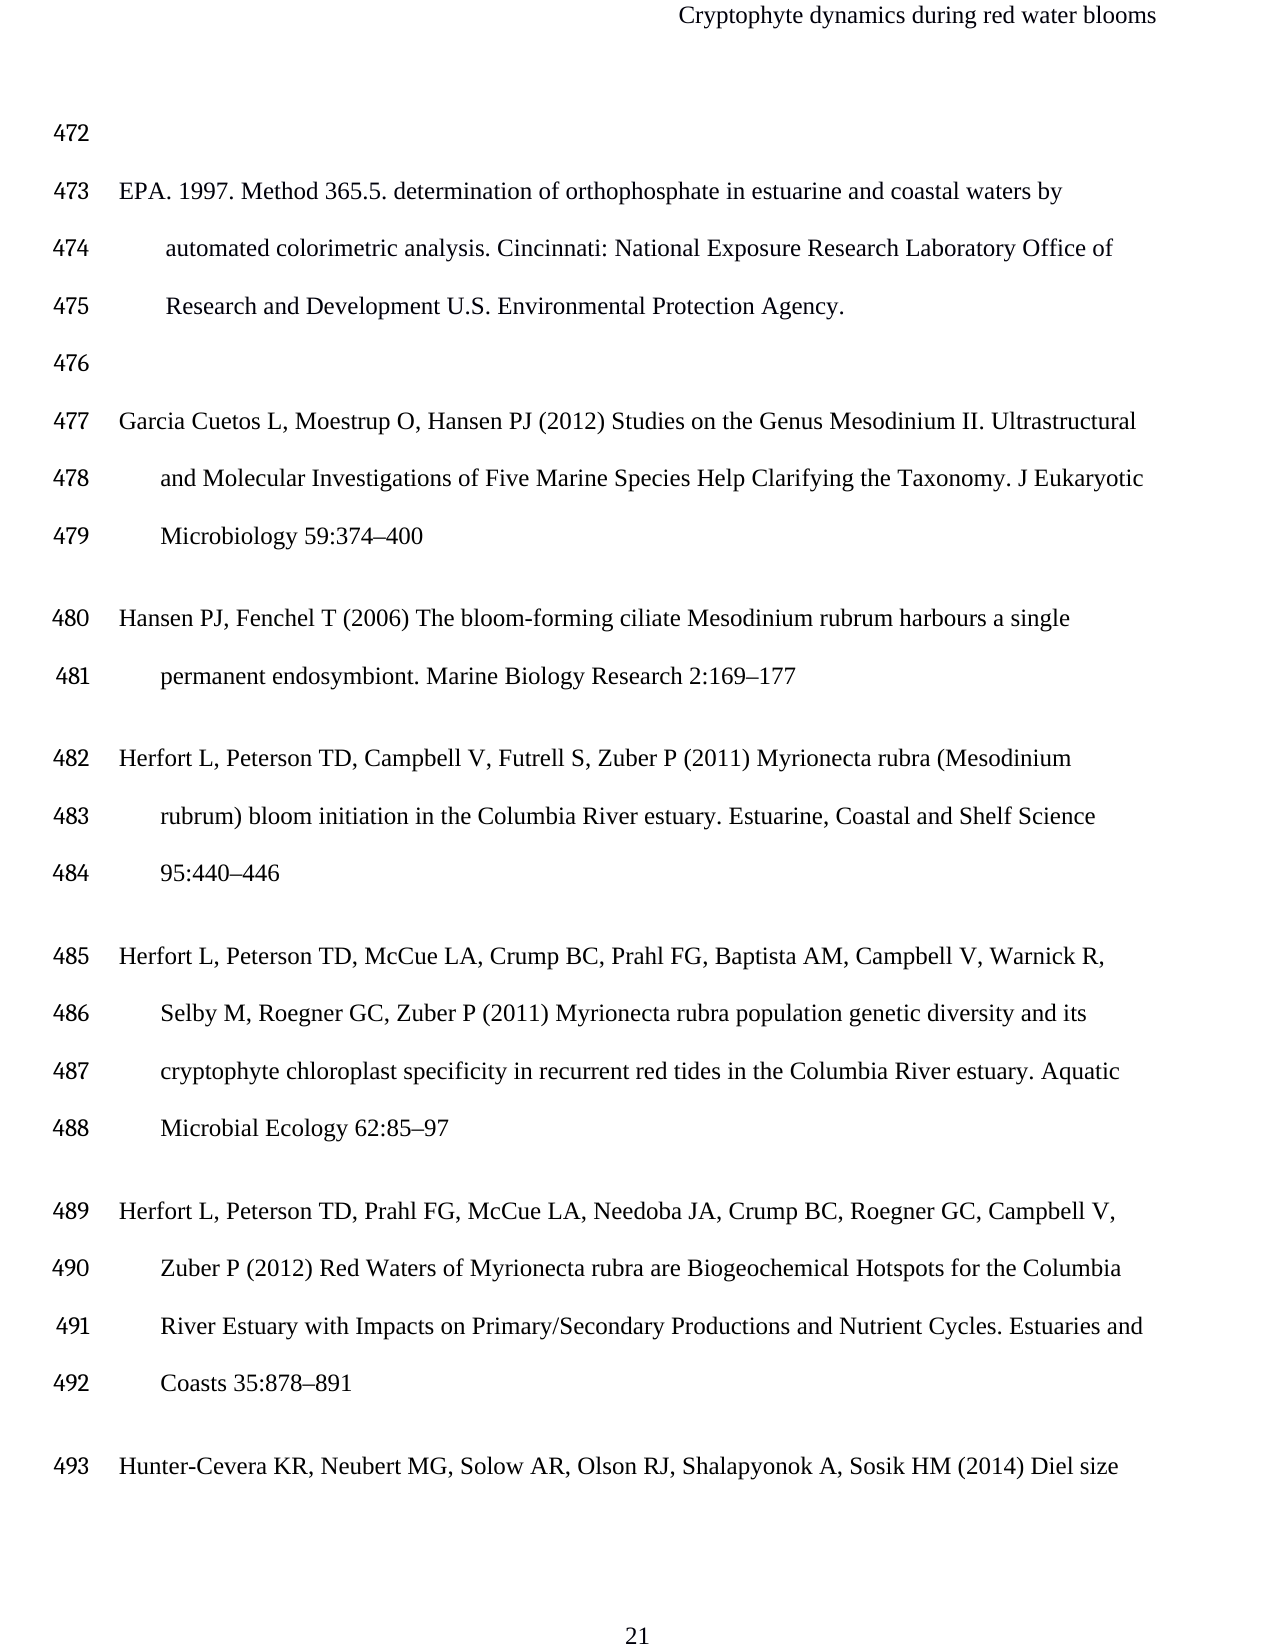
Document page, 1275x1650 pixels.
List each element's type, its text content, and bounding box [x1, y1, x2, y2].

text Herfort L, Peterson TD, Campbell V, Futrell S, Zuber P (2011) Myrionecta rubra (Mesodinium rubrum) bloom initiation in the Columbia River estuary. Estuarine, Coastal and Shelf Science 95:440–446 [118, 743, 1156, 887]
text Hansen PJ, Fenchel T (2006) The bloom-forming ciliate Mesodinium rubrum harbours a single permanent endosymbiont. Marine Biology Research 2:169–177 [118, 603, 1156, 690]
text EPA. 1997. Method 365.5. determination of orthophosphate in estuarine and coastal waters by automated colorimetric analysis. Cincinnati: National Exposure Research Laboratory Office of Research and Development U.S. Environmental Protection Agency. [118, 176, 1156, 320]
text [118, 1451, 1156, 1480]
text Garcia Cuetos L, Moestrup O, Hansen PJ (2012) Studies on the Genus Mesodinium II. Ultrastructural and Molecular Investigations of Five Marine Species Help Clarifying the Taxonomy. J Eukaryotic Microbiology 59:374–400 [118, 406, 1156, 550]
text Herfort L, Peterson TD, McCue LA, Crump BC, Prahl FG, Baptista AM, Campbell V, Warnick R, Selby M, Roegner GC, Zuber P (2011) Myrionecta rubra population genetic diversity and its cryptophyte chloroplast specificity in recurrent red tides in the Columbia River estuary. Aquatic Microbial Ecology 62:85–97 [118, 941, 1156, 1142]
text Herfort L, Peterson TD, Prahl FG, McCue LA, Needoba JA, Crump BC, Roegner GC, Campbell V, Zuber P (2012) Red Waters of Myrionecta rubra are Biogeochemical Hotspots for the Columbia River Estuary with Impacts on Primary/Secondary Productions and Nutrient Cycles. Estuaries and Coasts 35:878–891 [118, 1196, 1156, 1397]
